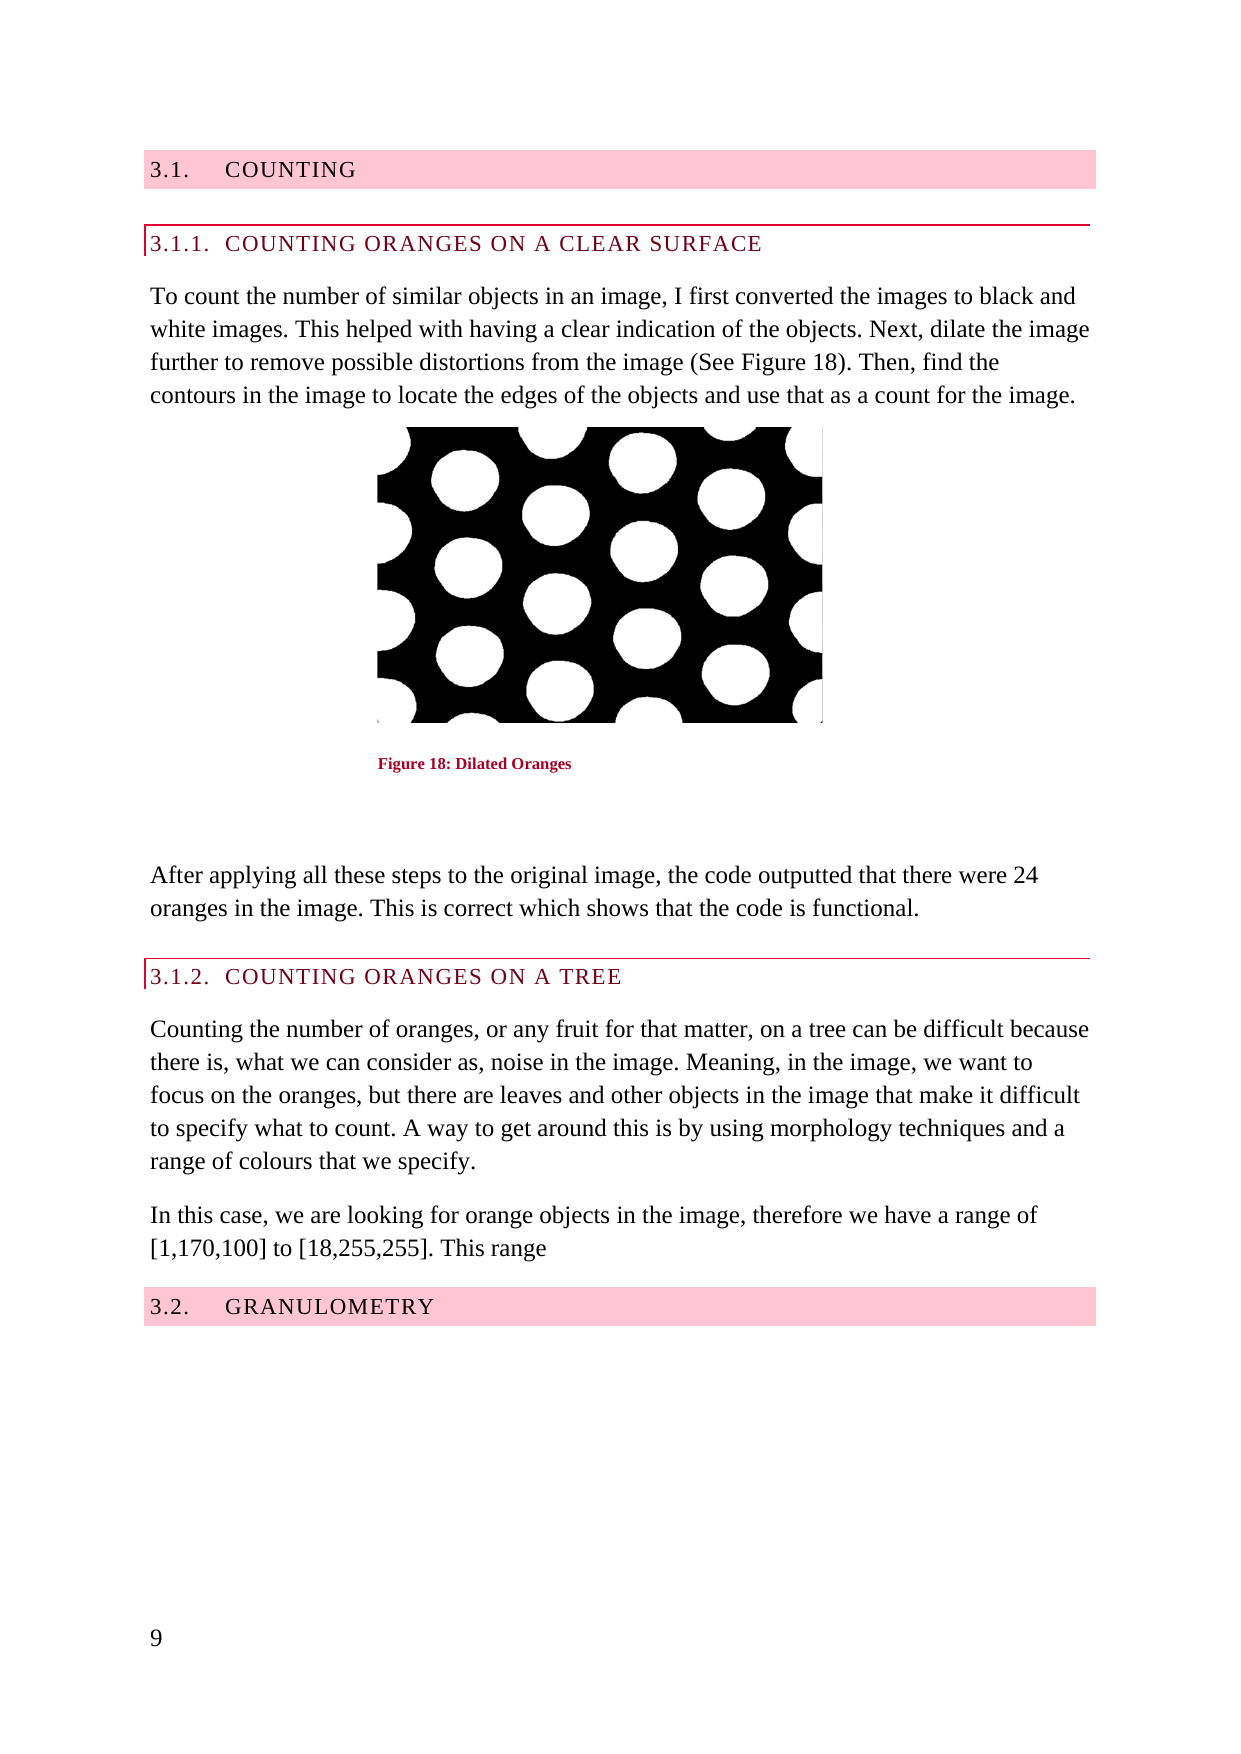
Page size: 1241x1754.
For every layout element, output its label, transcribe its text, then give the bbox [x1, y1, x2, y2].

subtitle Counting Oranges On A Clear Surface [146, 226, 1090, 256]
subtitle Counting [150, 156, 1090, 183]
subtitle Granulometry [150, 1293, 1090, 1319]
text Counting the number of oranges, or any fruit for that matter, on a tree can be difficult because there is, what we can consider as, noise in the image. Meaning, in the image, we want to focus on the oranges, but there are leaves and other objects in the image that make it difficult to specify what to count. A way to get around this is by using morphology techniques and a range of colours that we specify. [150, 1014, 1090, 1175]
subtitle Counting Oranges on a Tree [146, 959, 1090, 989]
text In this case, we are looking for orange objects in the image, therefore we have a range of [1,170,100] to [18,255,255]. This range [150, 1200, 1090, 1262]
text To count the number of similar objects in an image, I first converted the images to black and white images. This helped with having a clear indication of the objects. Next, dilate the image further to remove possible distortions from the image (See Figure 17). Then, find the contours in the image to locate the edges of the objects and use that as a count for the image. [150, 281, 1090, 408]
picture [377, 427, 823, 723]
text After applying all these steps to the original image, the code outputted that there were 24 oranges in the image. This is correct which shows that the code is functional. [150, 860, 1090, 922]
